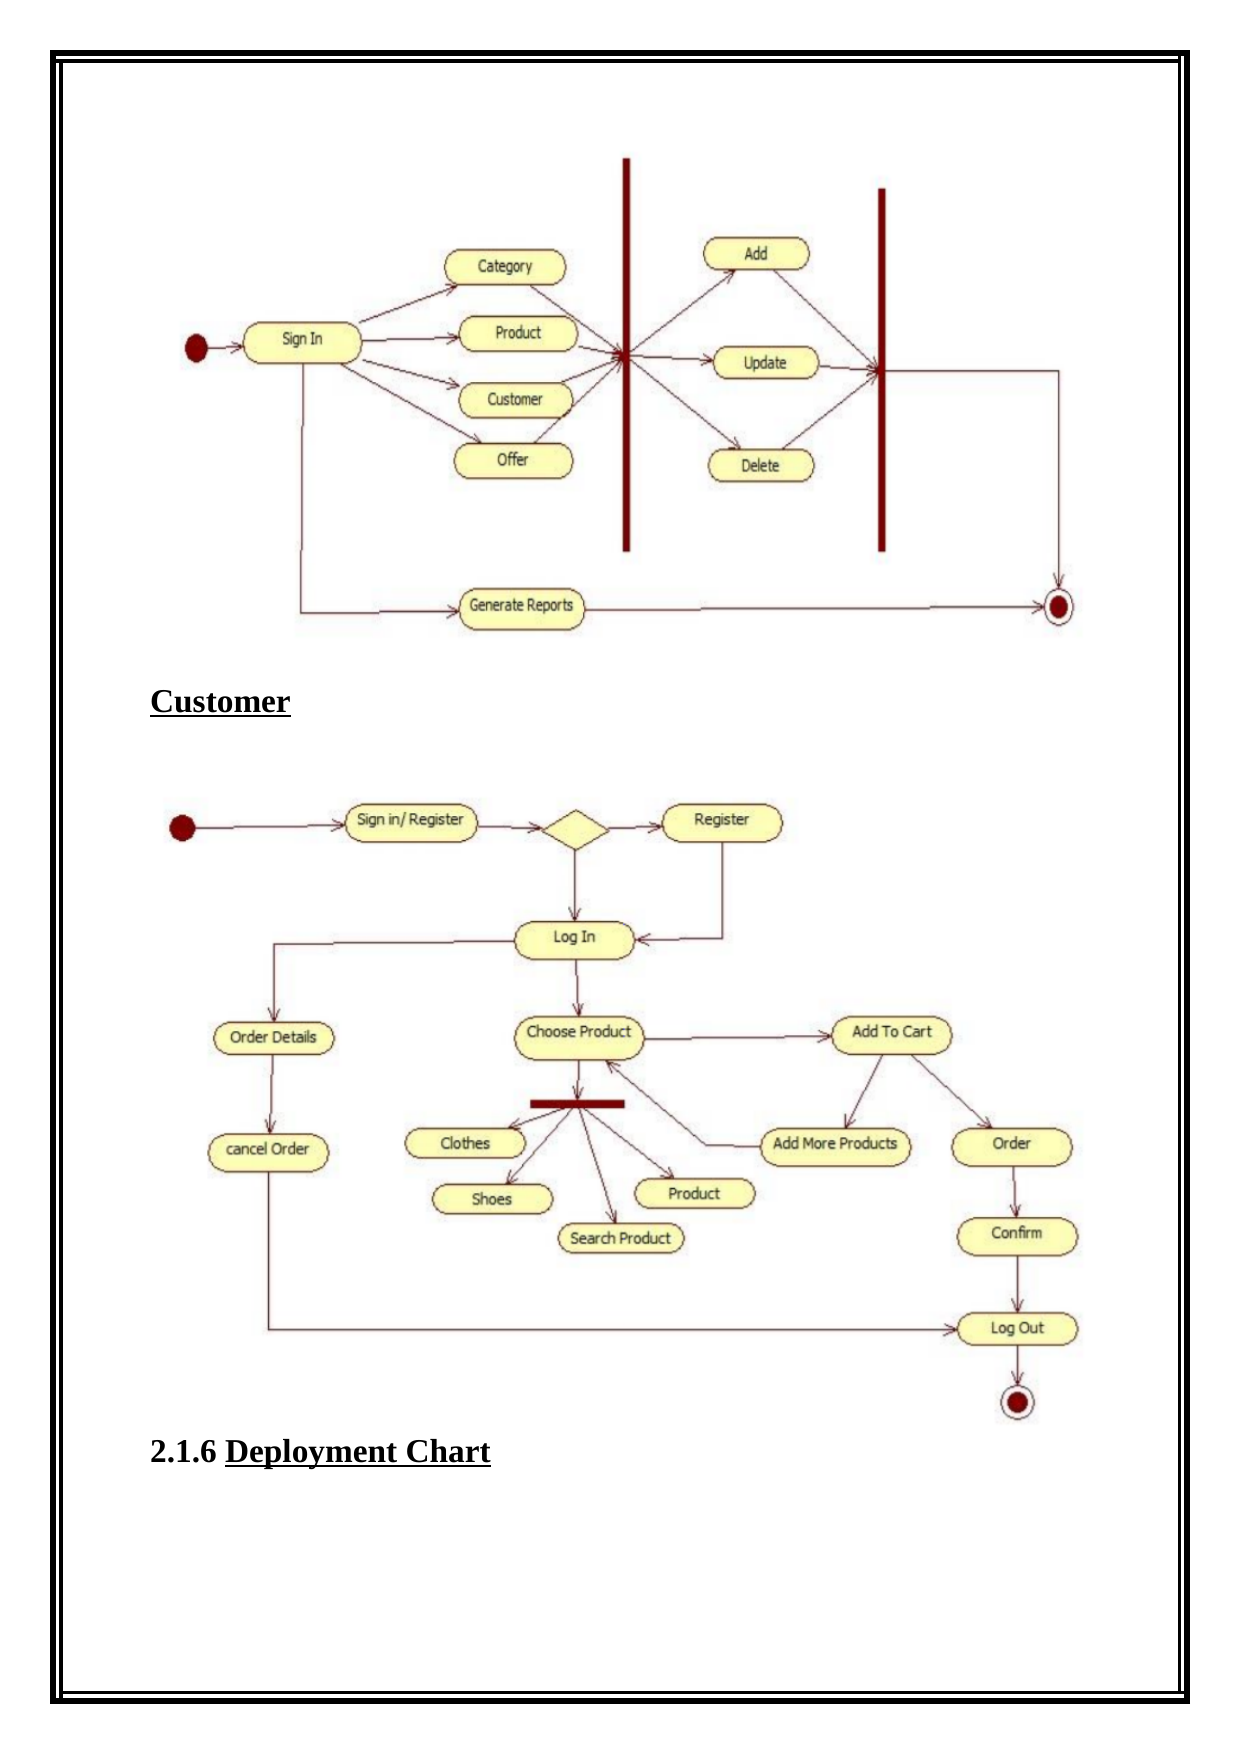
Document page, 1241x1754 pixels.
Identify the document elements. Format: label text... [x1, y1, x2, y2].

text Customer [150, 682, 1090, 720]
list Deployment Chart [150, 1432, 1090, 1470]
